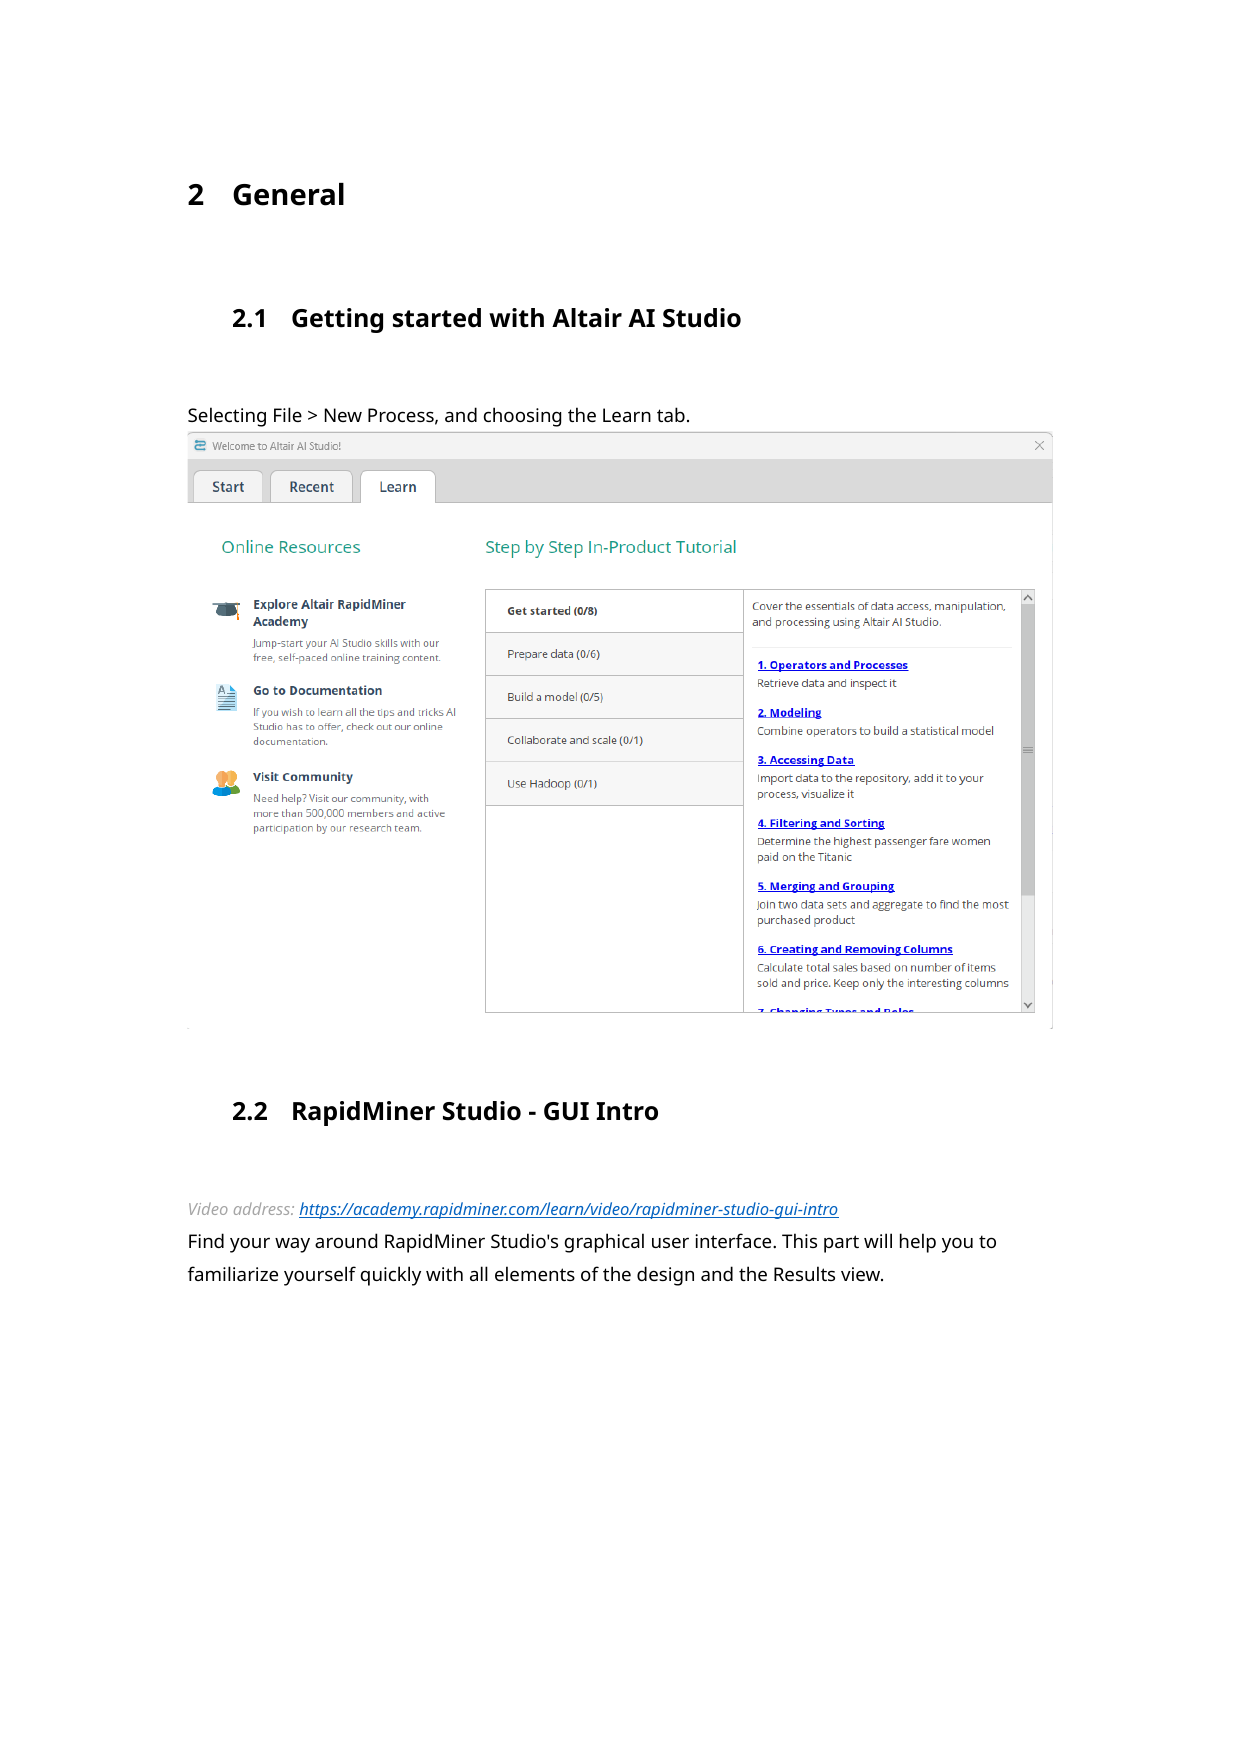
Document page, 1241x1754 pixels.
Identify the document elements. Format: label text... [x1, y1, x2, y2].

text Video address: https://academy.rapidminer.com/learn/video/rapidminer-studio-gui-intro [187, 1193, 1053, 1225]
subtitle General [187, 162, 1053, 227]
text Selecting File > New Process, and choosing the Learn tab. [187, 399, 1053, 431]
text Find your way around RapidMiner Studio's graphical user interface. This part will help you to familiarize yourself quickly with all elements of the design and the Results view. [187, 1225, 1053, 1290]
subtitle RapidMiner Studio - GUI Intro [232, 1078, 1053, 1143]
subtitle Getting started with Altair AI Studio [232, 285, 1053, 350]
picture [187, 431, 1053, 1029]
